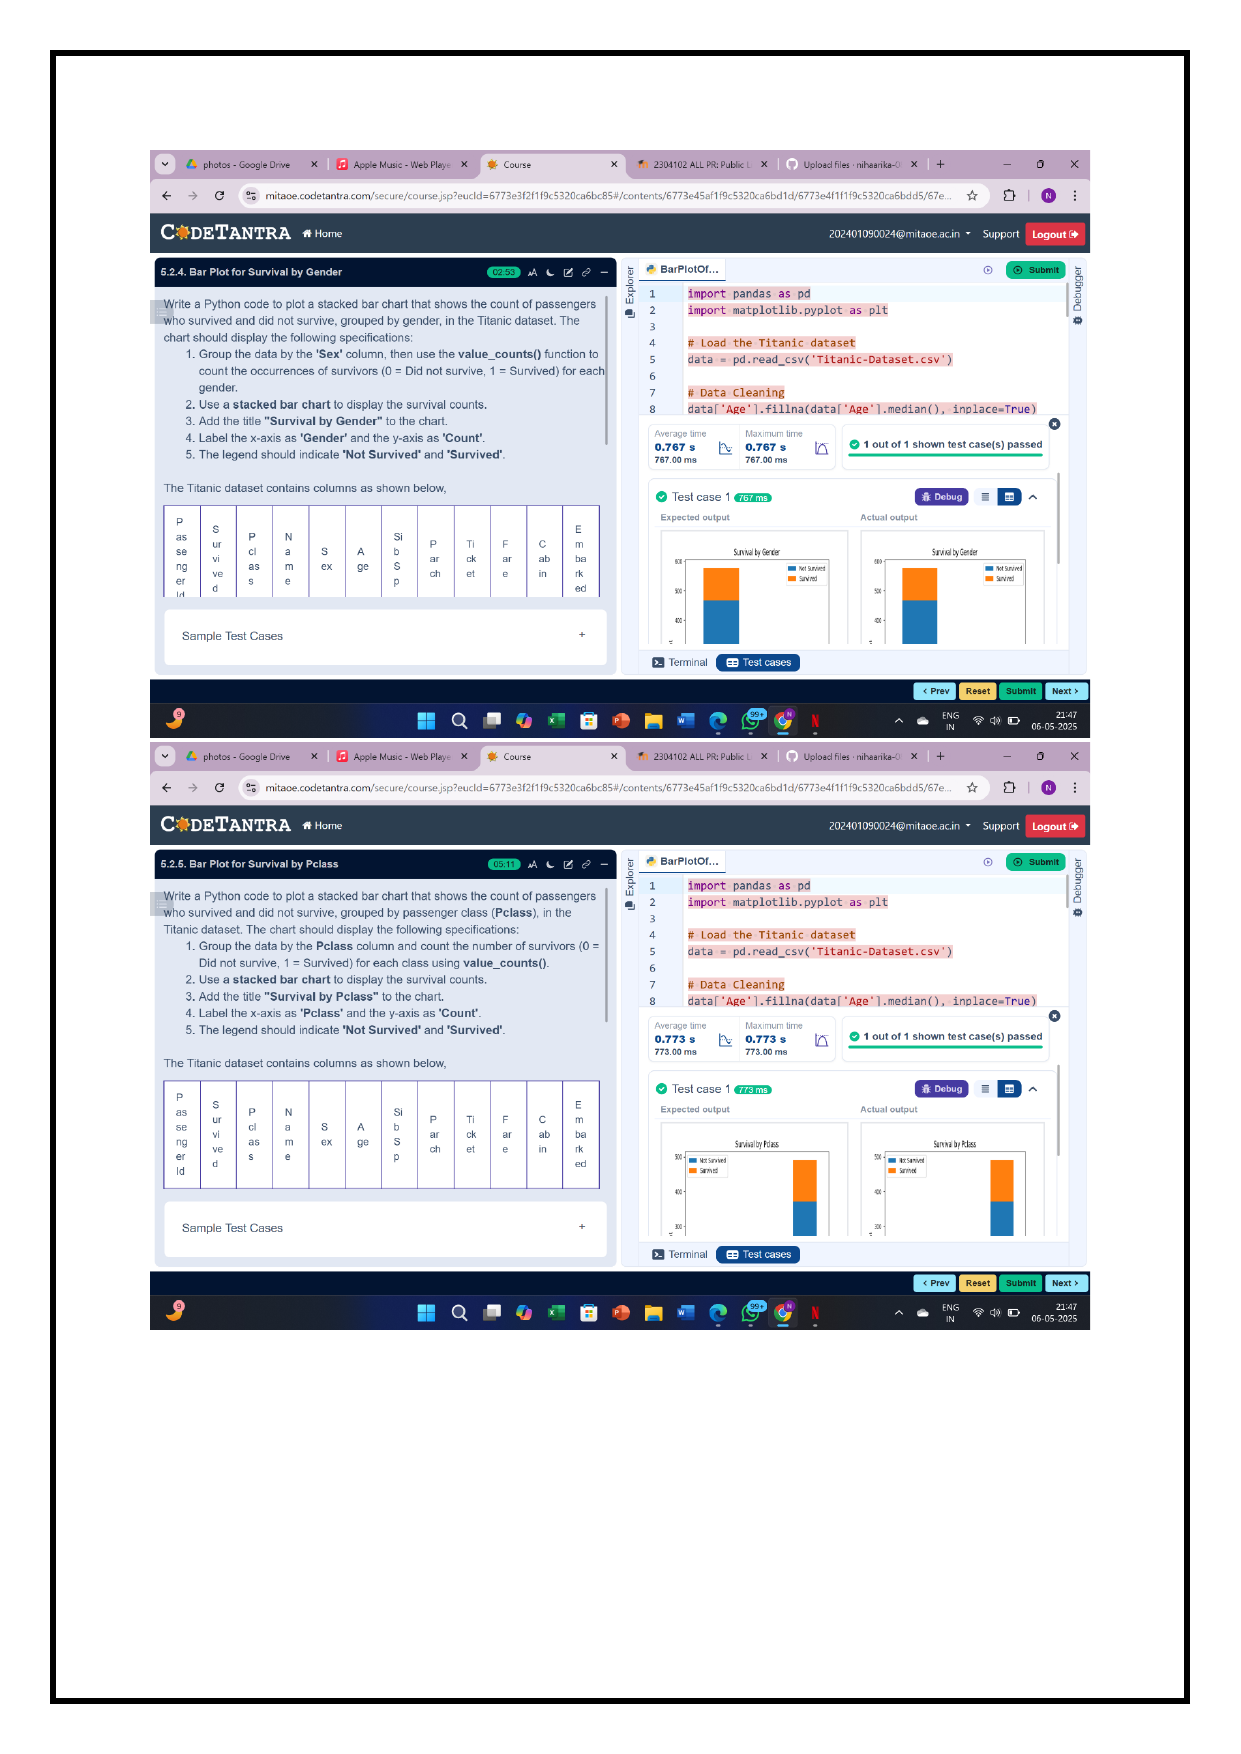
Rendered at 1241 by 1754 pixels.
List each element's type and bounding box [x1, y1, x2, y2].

picture [150, 742, 1091, 1330]
picture [150, 150, 1091, 738]
